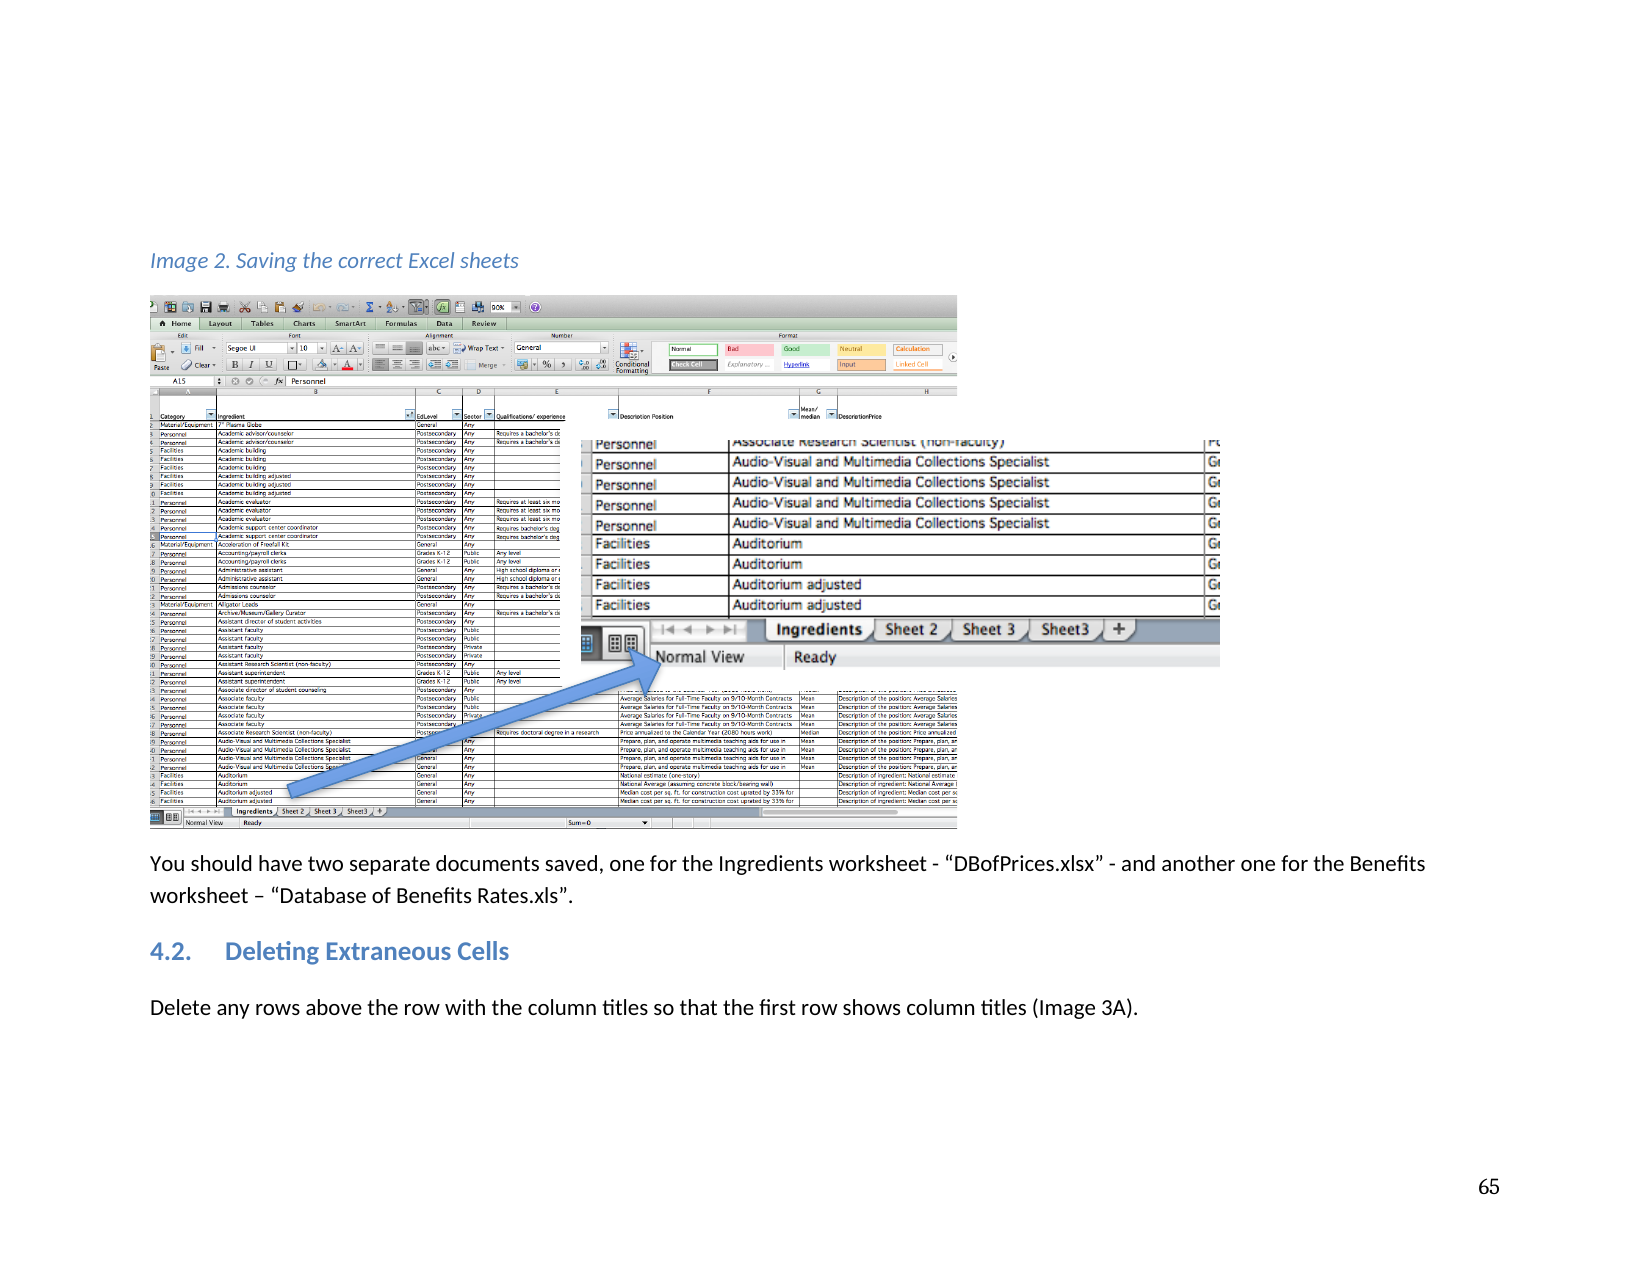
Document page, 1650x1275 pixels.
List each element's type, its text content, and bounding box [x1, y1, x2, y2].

picture [150, 295, 958, 829]
text Image 2. Saving the correct Excel sheets [150, 246, 1500, 274]
picture [581, 440, 1220, 670]
text Deleting Extraneous Cells [150, 934, 1500, 967]
text Delete any rows above the row with the column titles so that the first row shows column titles (Image 3A). [150, 993, 1500, 1021]
text You should have two separate documents saved, one for the Ingredients worksheet - “DBofPrices.xlsx” - and another one for the Benefits worksheet – “Database of Benefits Rates.xls”. [150, 849, 1500, 909]
